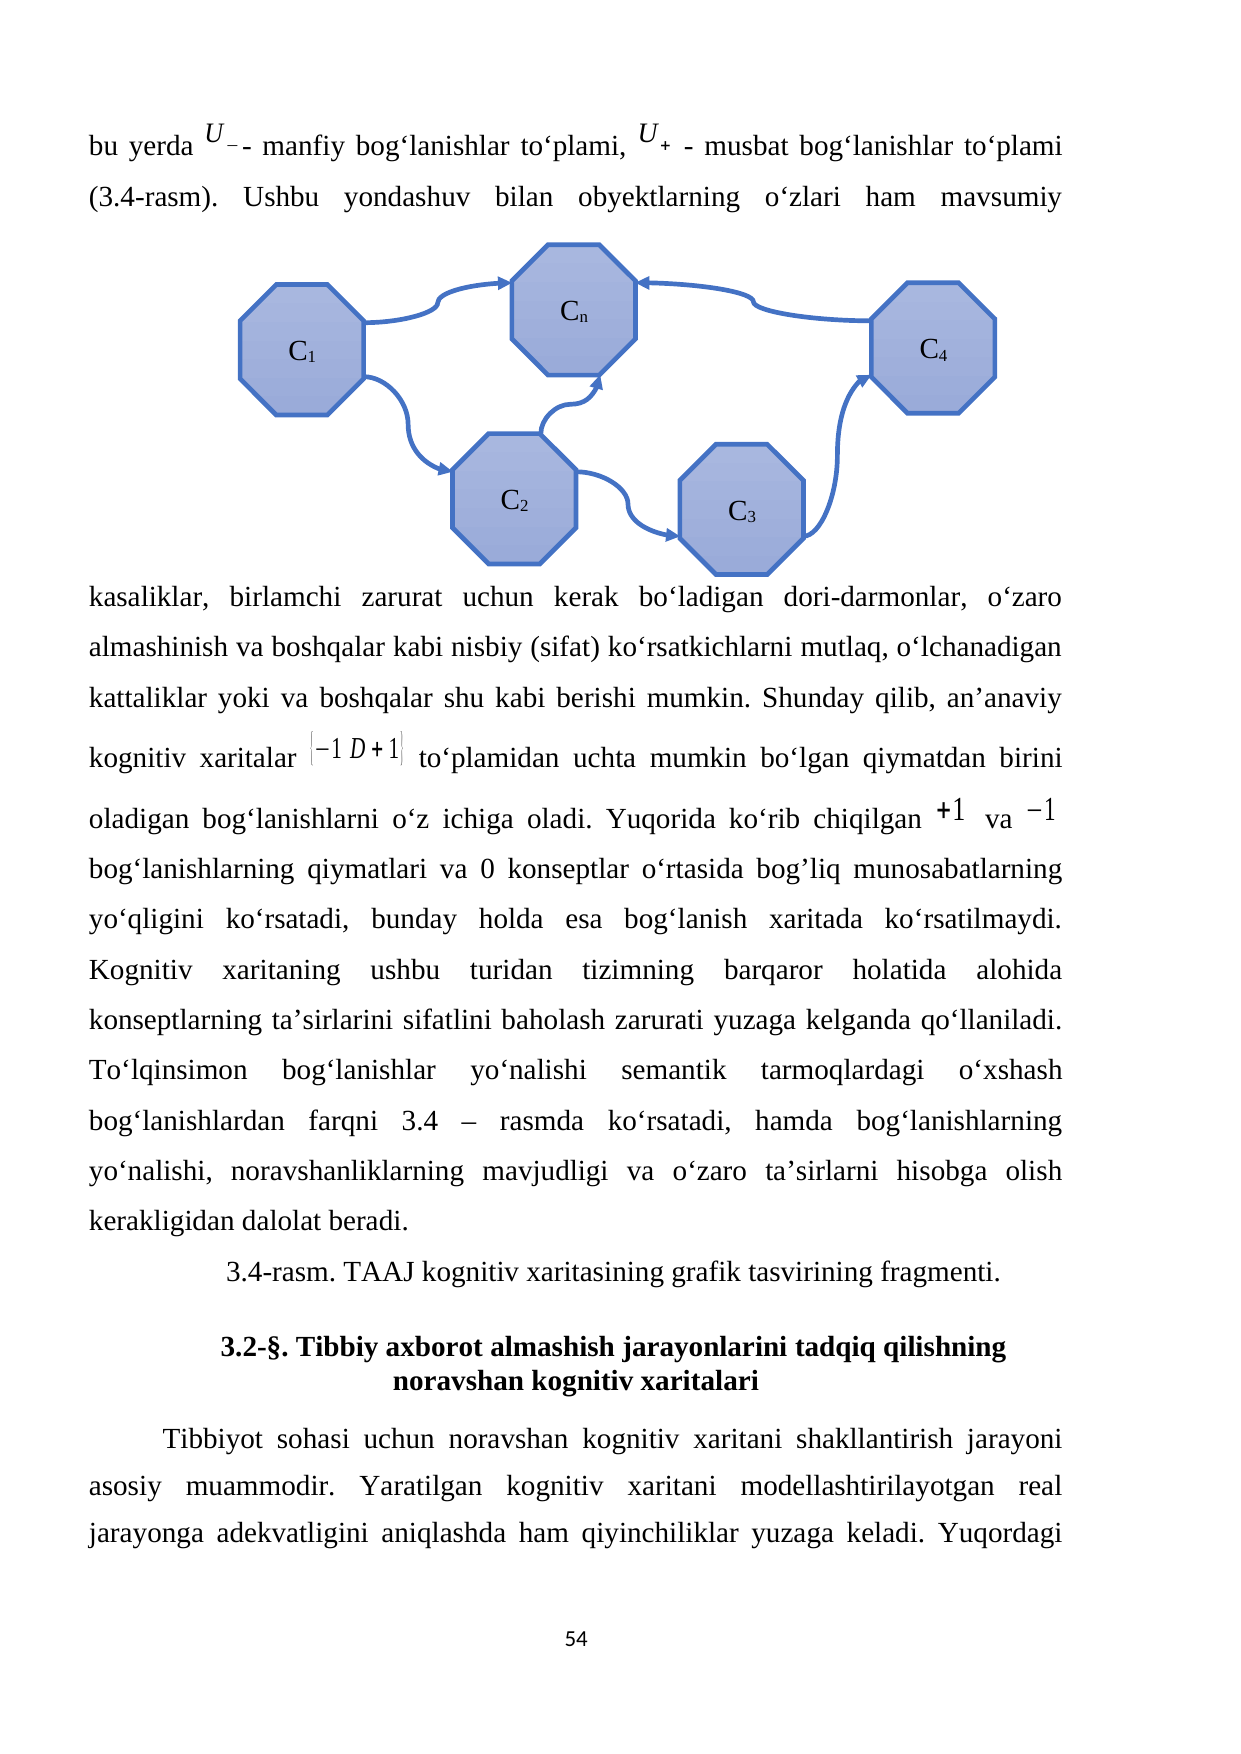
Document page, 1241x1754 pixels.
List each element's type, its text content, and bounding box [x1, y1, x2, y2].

text 3.2-§. Tibbiy axborot almashish jarayonlarini tadqiq qilishning noravshan kognitiv xaritalari [89, 1329, 1063, 1396]
text bu yerda - manfiy bogʻlanishlar toʻplami, - musbat bogʻlanishlar toʻplami (3.4-rasm). Ushbu yondashuv bilan obyektlarning o‘zlari ham mavsumiy kasaliklar, birlamchi zarurat uchun kerak bo‘ladigan dori-darmonlar, o‘zaro almashinish va boshqalar kabi nisbiy (sifat) ko‘rsatkichlarni mutlaq, o‘lchanadigan kattaliklar yoki va boshqalar shu kabi berishi mumkin. Shunday qilib, an’anaviy kognitiv xaritalar to‘plamidan uchta mumkin bo‘lgan qiymatdan birini oladigan bog‘lanishlarni o‘z ichiga oladi. Yuqorida ko‘rib chiqilgan va bog‘lanishlarning qiymatlari va 0 konseptlar o‘rtasida bog’liq munosabatlarning yo‘qligini ko‘rsatadi, bunday holda esa bog‘lanish xaritada ko‘rsatilmaydi. Kognitiv xaritaning ushbu turidan tizimning barqaror holatida alohida konseptlarning ta’sirlarini sifatlini baholash zarurati yuzaga kelganda qo‘llaniladi. To‘lqinsimon bog‘lanishlar yo‘nalishi semantik tarmoqlardagi o‘xshash bog‘lanishlardan farqni 3.4 – rasmda ko‘rsatadi, hamda bog‘lanishlarning yo‘nalishi, noravshanliklarning mavjudligi va o‘zaro ta’sirlarni hisobga olish kerakligidan dalolat beradi. [89, 118, 1063, 1237]
text 3.4-rasm. TAAJ kognitiv xaritasining grafik tasvirining fragmenti. [89, 1254, 1063, 1287]
